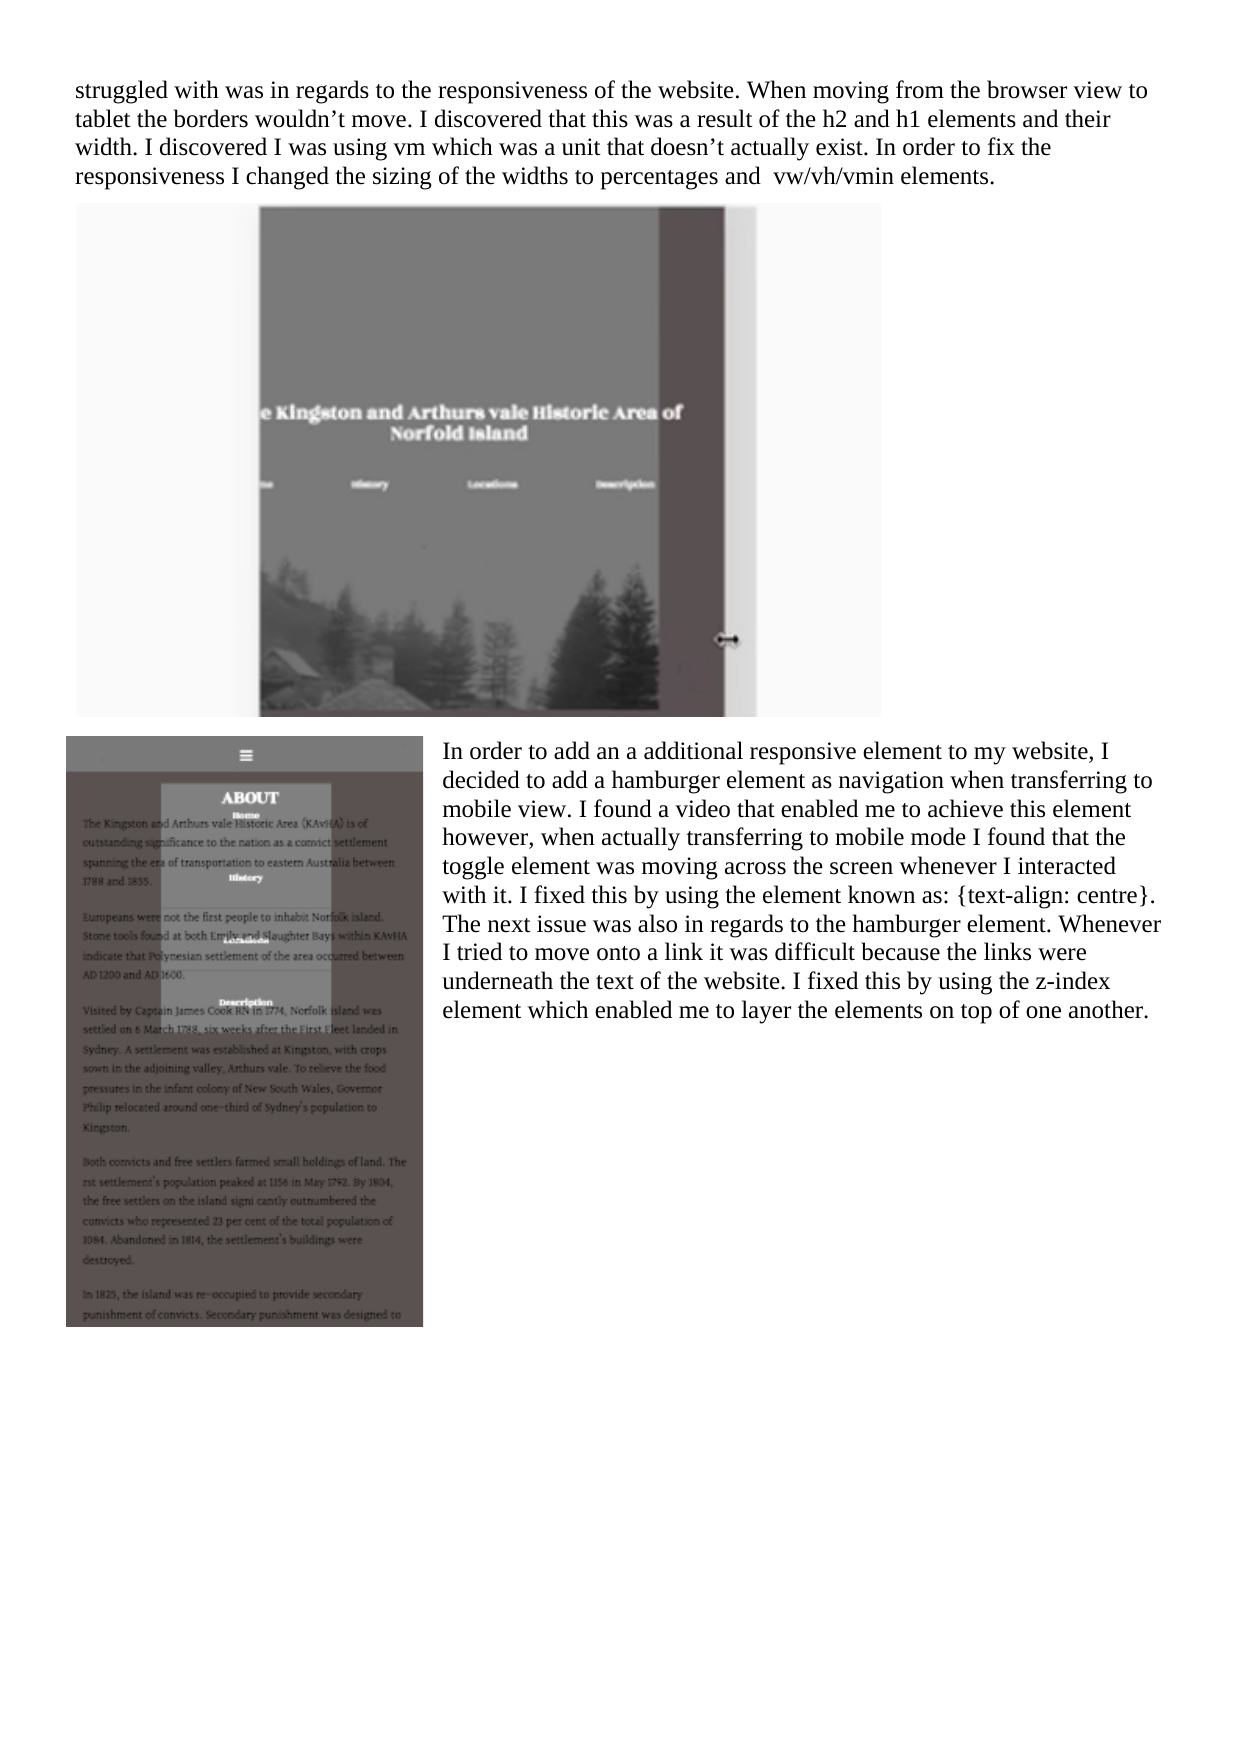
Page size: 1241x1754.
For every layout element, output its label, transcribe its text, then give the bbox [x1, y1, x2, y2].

text In order to add an a additional responsive element to my website, I decided to add a hamburger element as navigation when transferring to mobile view. I found a video that enabled me to achieve this element however, when actually transferring to mobile mode I found that the toggle element was moving across the screen whenever I interacted with it. I fixed this by using the element known as: {text-align: centre}. The next issue was also in regards to the hamburger element. Whenever I tried to move onto a link it was difficult because the links were underneath the text of the website. I fixed this by using the z-index element which enabled me to layer the elements on top of one another. [424, 736, 1165, 1024]
picture [76, 203, 882, 717]
picture [66, 736, 424, 1327]
